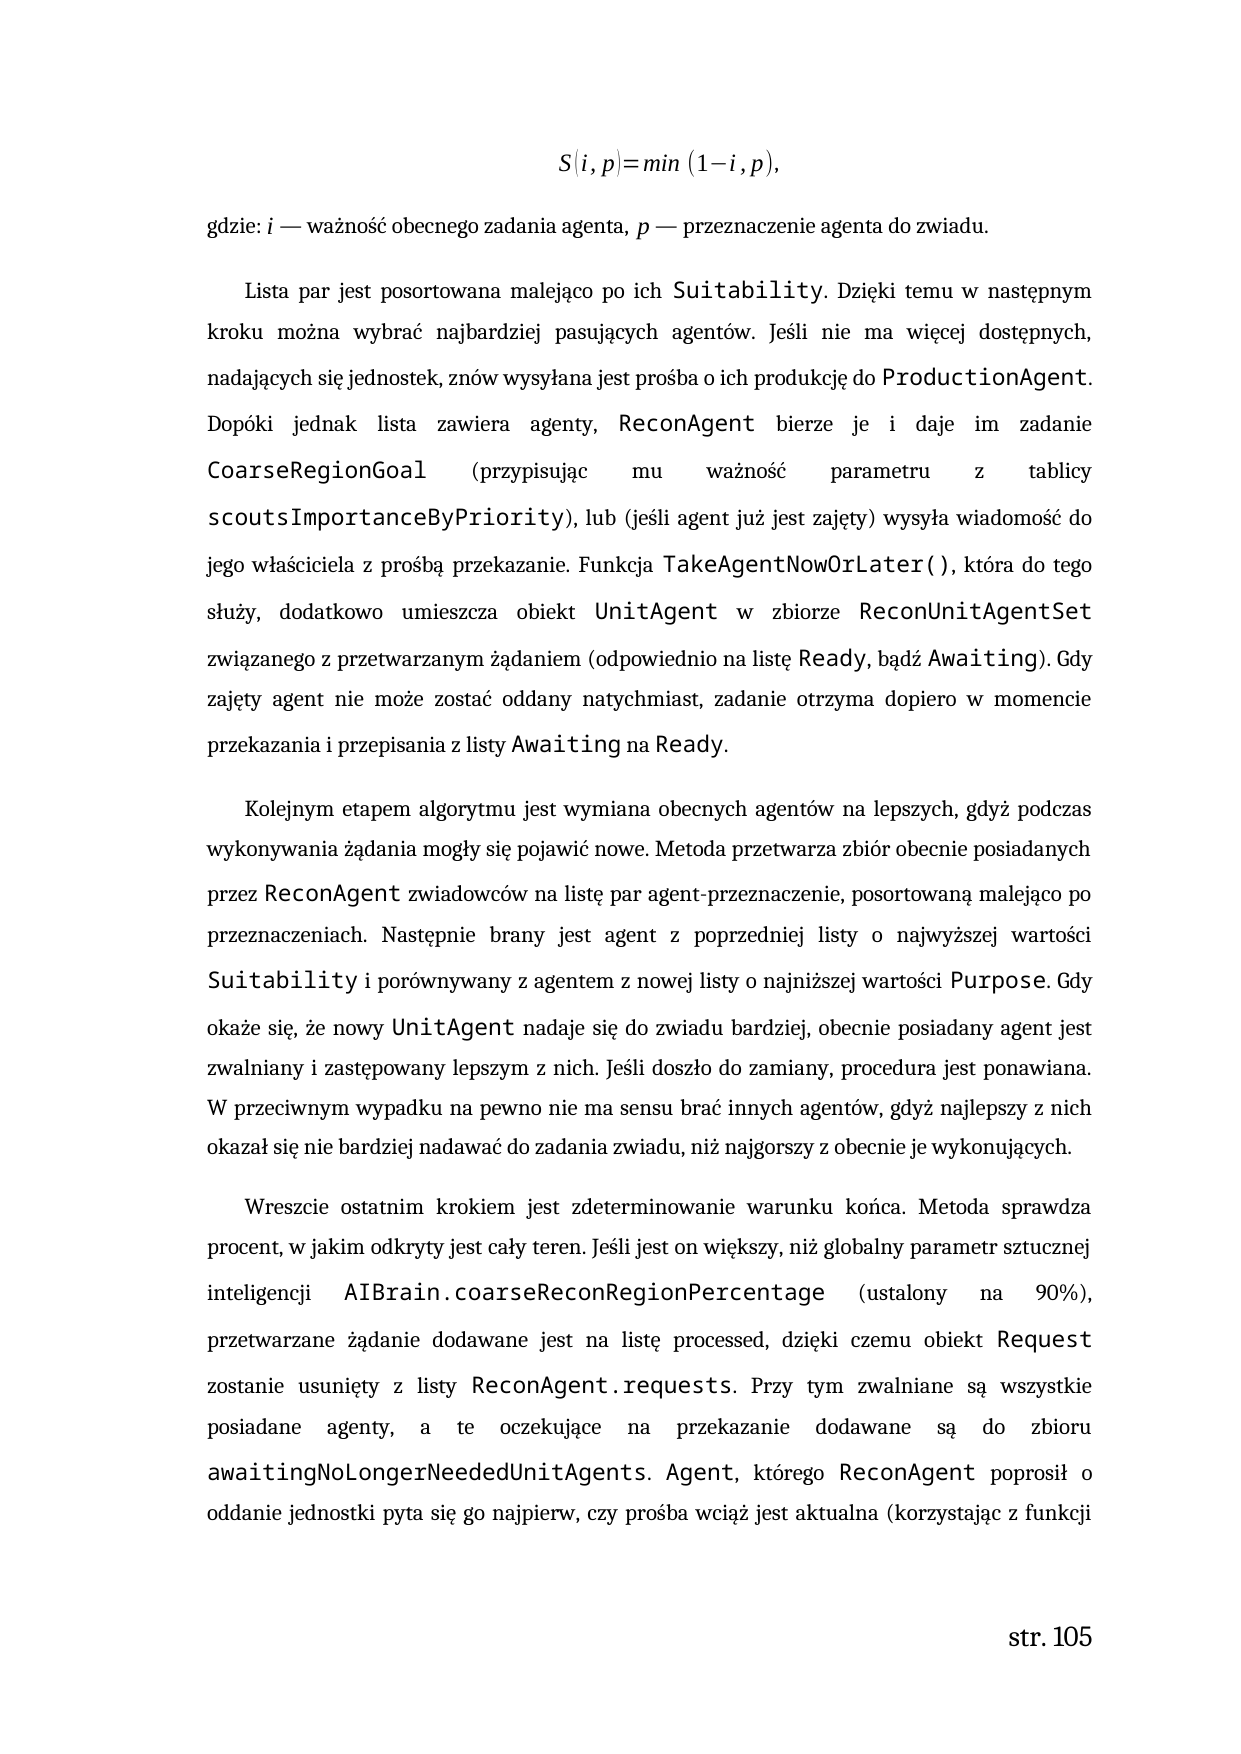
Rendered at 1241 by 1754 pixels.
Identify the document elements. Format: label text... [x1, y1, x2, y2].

text , [207, 148, 1092, 179]
text Kolejnym etapem algorytmu jest wymiana obecnych agentów na lepszych, gdyż podczas wykonywania żądania mogły się pojawić nowe. Metoda przetwarza zbiór obecnie posiadanych przez ReconAgent zwiadowców na listę par agent-przeznaczenie, posortowaną malejąco po przeznaczeniach. Następnie brany jest agent z poprzedniej listy o najwyższej wartości Suitability i porównywany z agentem z nowej listy o najniższej wartości Purpose. Gdy okaże się, że nowy UnitAgent nadaje się do zwiadu bardziej, obecnie posiadany agent jest zwalniany i zastępowany lepszym z nich. Jeśli doszło do zamiany, procedura jest ponawiana. W przeciwnym wypadku na pewno nie ma sensu brać innych agentów, gdyż najlepszy z nich okazał się nie bardziej nadawać do zadania zwiadu, niż najgorszy z obecnie je wykonujących. [207, 796, 1092, 1160]
text Lista par jest posortowana malejąco po ich Suitability. Dzięki temu w następnym kroku można wybrać najbardziej pasujących agentów. Jeśli nie ma więcej dostępnych, nadających się jednostek, znów wysyłana jest prośba o ich produkcję do ProductionAgent. Dopóki jednak lista zawiera agenty, ReconAgent bierze je i daje im zadanie CoarseRegionGoal (przypisując mu ważność parametru z tablicy scoutsImportanceByPriority), lub (jeśli agent już jest zajęty) wysyła wiadomość do jego właściciela z prośbą przekazanie. Funkcja TakeAgentNowOrLater(), która do tego służy, dodatkowo umieszcza obiekt UnitAgent w zbiorze ReconUnitAgentSet związanego z przetwarzanym żądaniem (odpowiednio na listę Ready, bądź Awaiting). Gdy zajęty agent nie może zostać oddany natychmiast, zadanie otrzyma dopiero w momencie przekazania i przepisania z listy Awaiting na Ready. [207, 274, 1092, 759]
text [207, 1194, 1092, 1526]
text gdzie: — ważność obecnego zadania agenta, — przeznaczenie agenta do zwiadu. [207, 213, 1092, 240]
